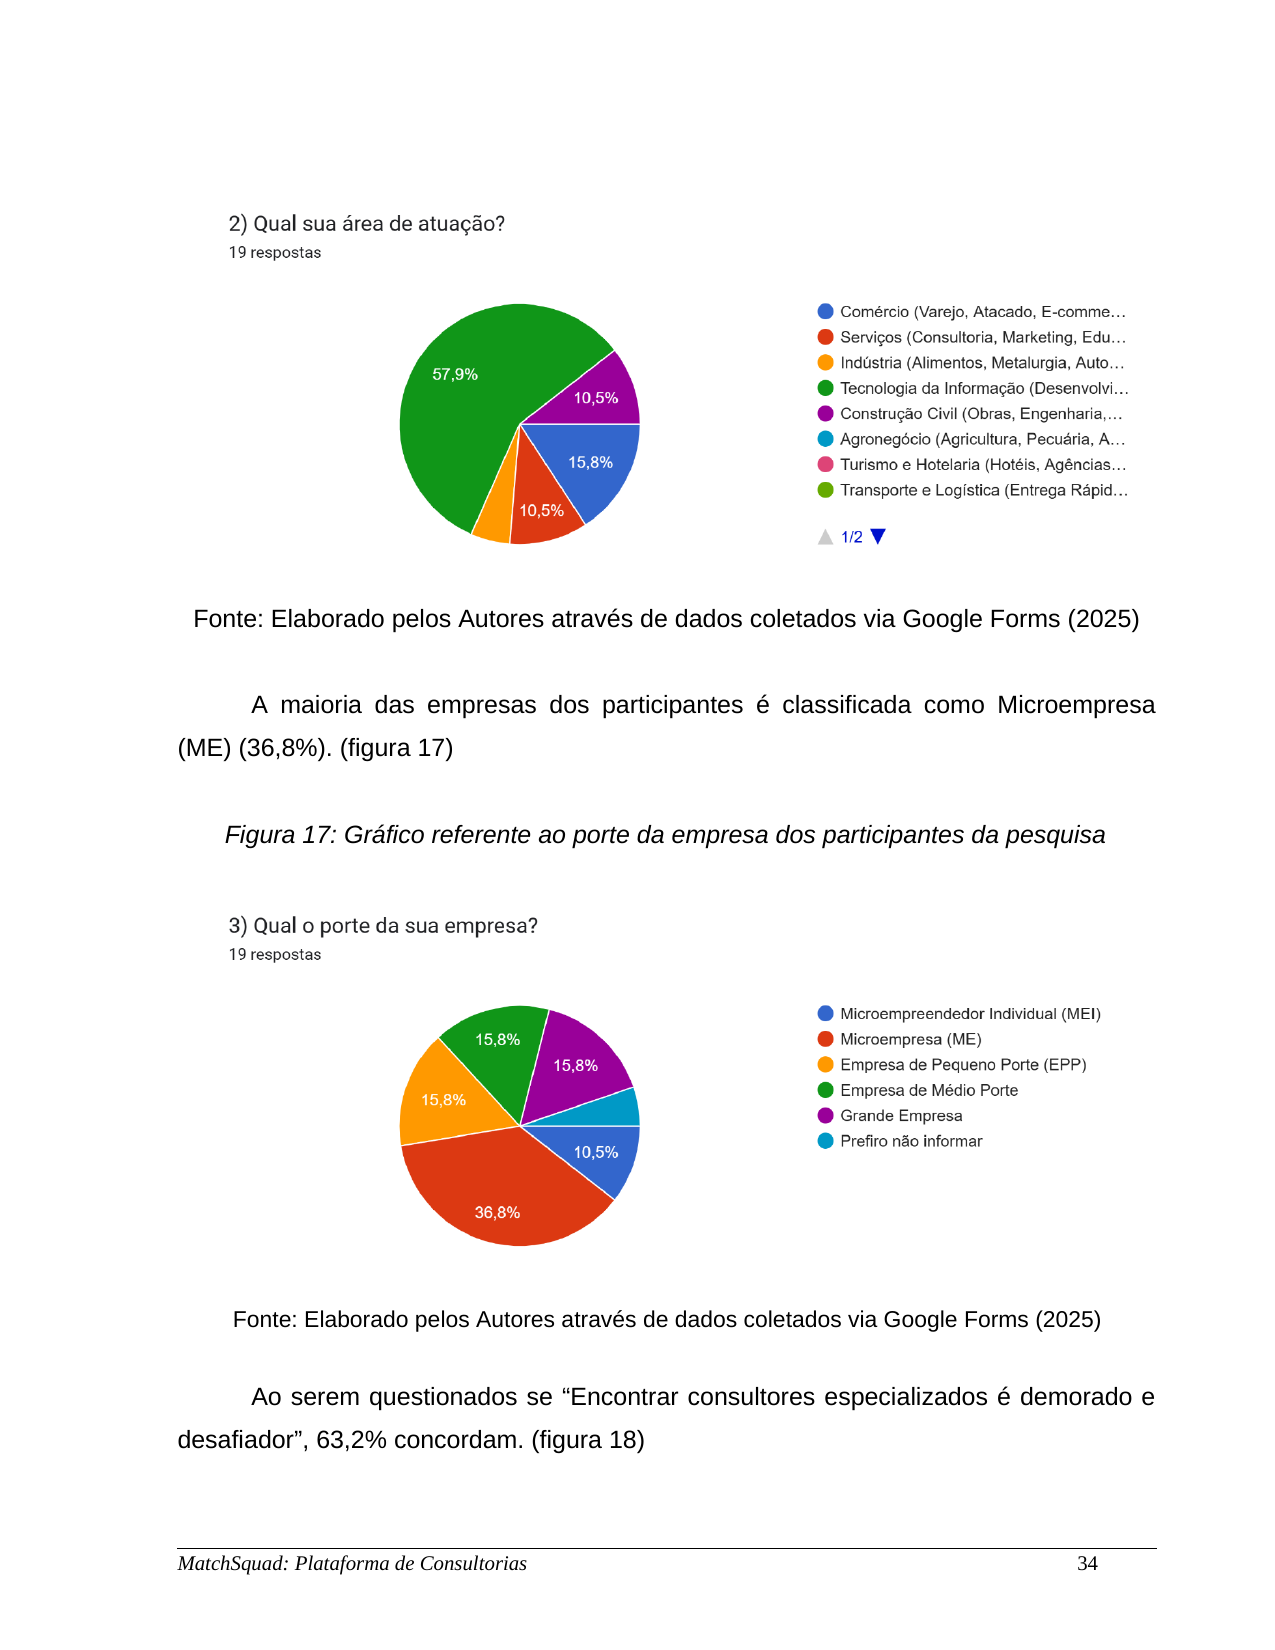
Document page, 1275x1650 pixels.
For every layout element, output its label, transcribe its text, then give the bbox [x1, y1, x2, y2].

text Fonte: Elaborado pelos Autores através de dados coletados via Google Forms (2025) [177, 177, 1157, 633]
text A maioria das empresas dos participantes é classificada como Microempresa (ME) (36,8%). (figura 17) [177, 690, 1157, 762]
text Ao serem questionados se “Encontrar consultores especializados é demorado e desafiador”, 63,2% concordam. (figura 18) [177, 1382, 1157, 1454]
text Figura 17: Gráfico referente ao porte da empresa dos participantes da pesquisa [177, 820, 1157, 848]
text Fonte: Elaborado pelos Autores através de dados coletados via Google Forms (2025) [177, 1306, 1157, 1333]
